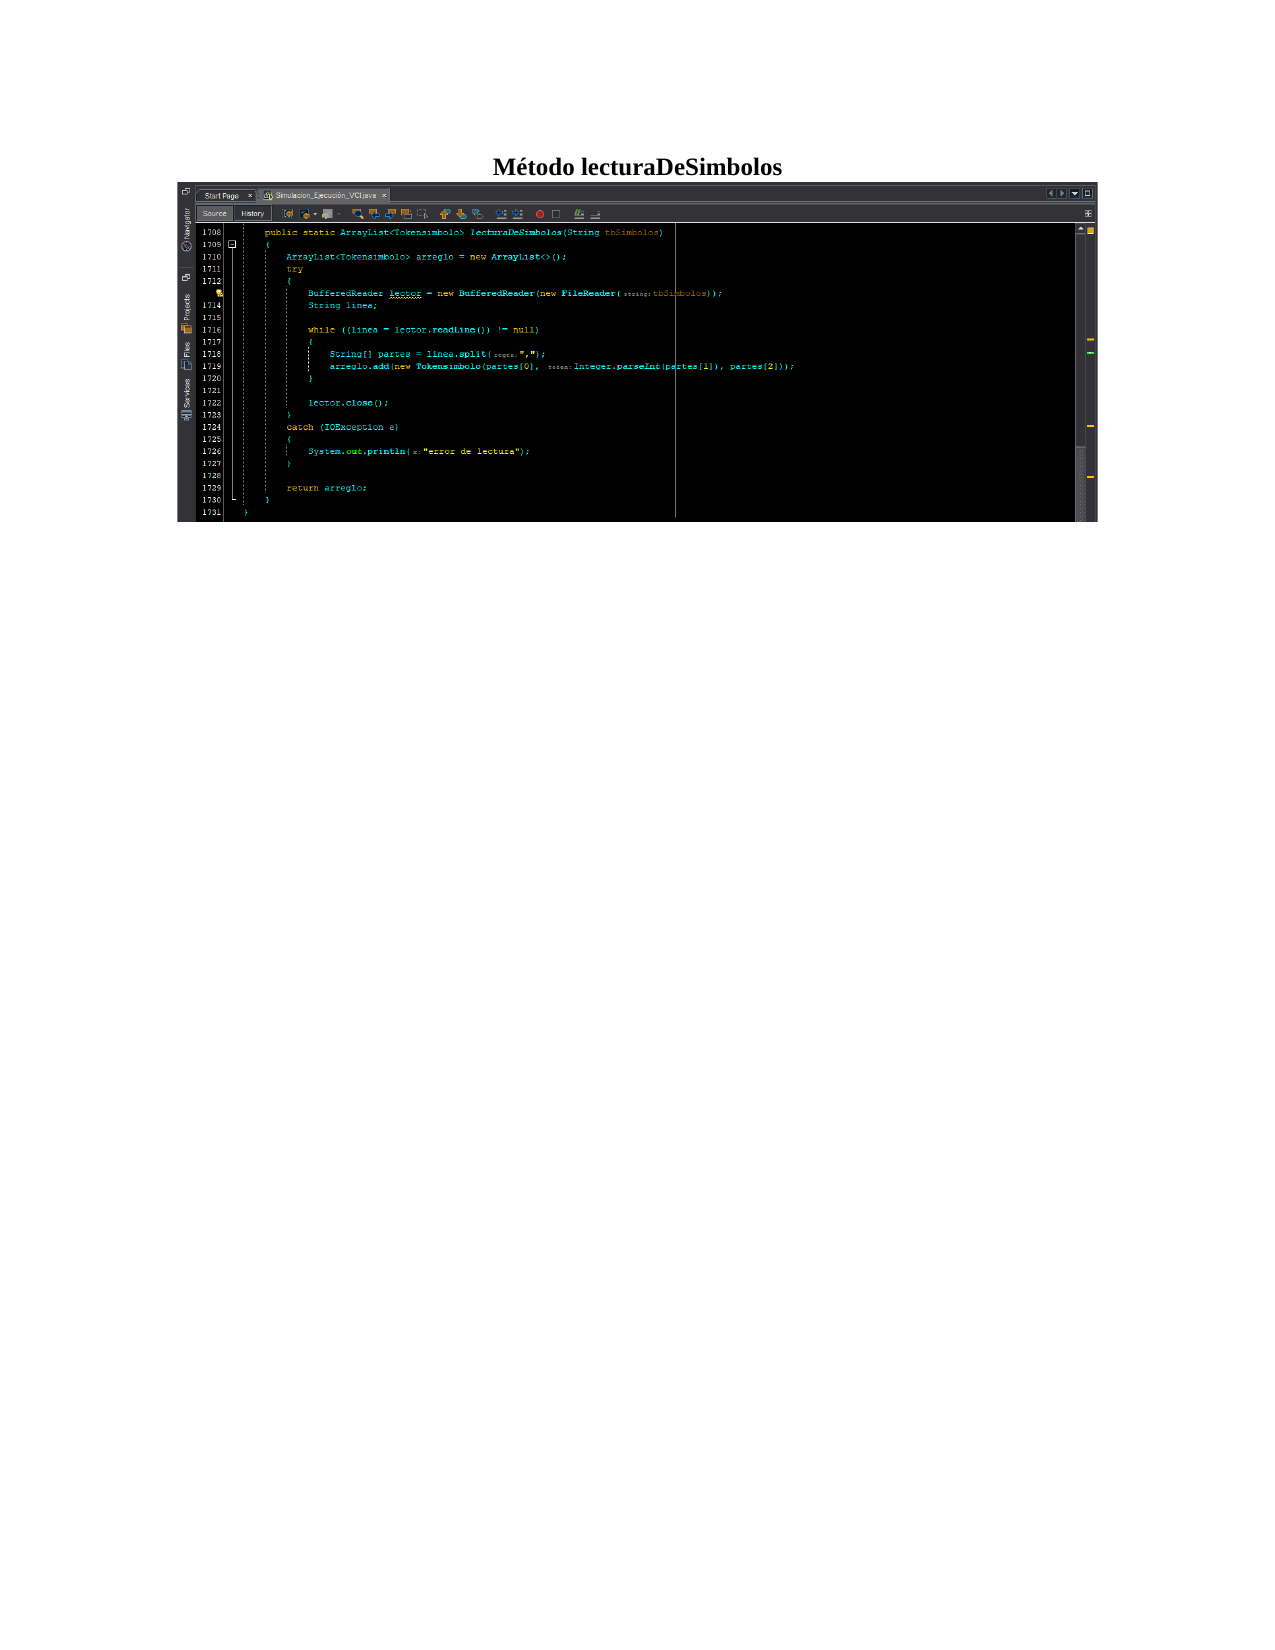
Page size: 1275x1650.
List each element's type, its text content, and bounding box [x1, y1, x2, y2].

picture [177, 182, 1098, 522]
subtitle Método lecturaDeSimbolos [177, 152, 1098, 181]
